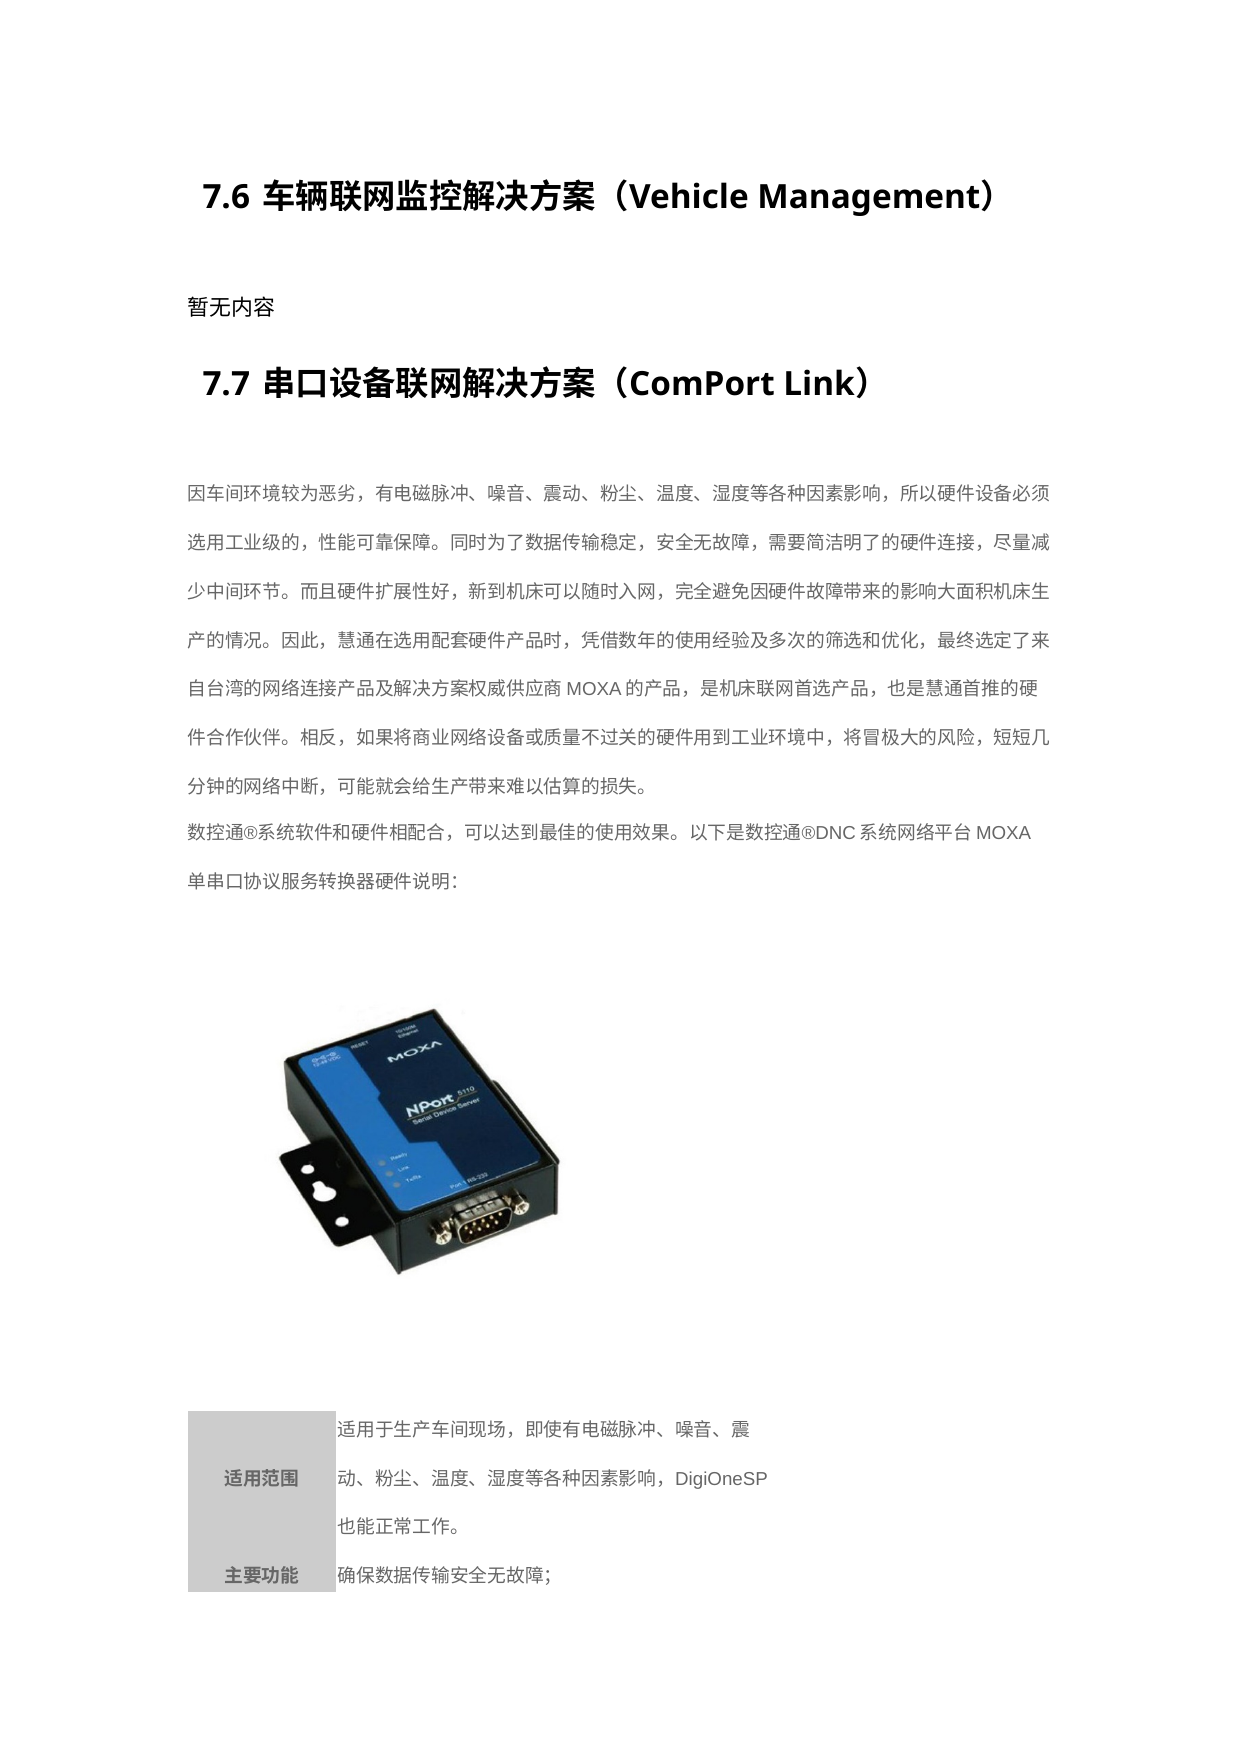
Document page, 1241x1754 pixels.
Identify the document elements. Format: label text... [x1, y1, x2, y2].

picture [187, 922, 650, 1385]
table_header 适用范围 [188, 1411, 336, 1556]
table_cell 主要功能 [188, 1556, 336, 1592]
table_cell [336, 1556, 778, 1592]
text 暂无内容 [187, 289, 1053, 322]
subtitle 串口设备联网解决方案（ComPort Link） [202, 349, 1053, 414]
text 因车间环境较为恶劣，有电磁脉冲、噪音、震动、粉尘、温度、湿度等各种因素影响，所以硬件设备必须选用工业级的，性能可靠保障。同时为了数据传输稳定，安全无故障，需要简洁明了的硬件连接，尽量减少中间环节。而且硬件扩展性好，新到机床可以随时入网，完全避免因硬件故障带来的影响大面积机床生产的情况。因此，慧通在选用配套硬件产品时，凭借数年的使用经验及多次的筛选和优化，最终选定了来自台湾的网络连接产品及解决方案权威供应商MOXA的产品，是机床联网首选产品，也是慧通首推的硬件合作伙伴。相反，如果将商业网络设备或质量不过关的硬件用到工业环境中，将冒极大的风险，短短几分钟的网络中断，可能就会给生产带来难以估算的损失。 [187, 476, 1053, 801]
text 数控通®系统软件和硬件相配合，可以达到最佳的使用效果。以下是数控通®DNC系统网络平台MOXA单串口协议服务转换器硬件说明： [187, 815, 1053, 896]
subtitle 车辆联网监控解决方案（Vehicle Management） [202, 162, 1053, 227]
table_header 适用于生产车间现场，即使有电磁脉冲、噪音、震动、粉尘、温度、湿度等各种因素影响，DigiOneSP也能正常工作。 [336, 1411, 778, 1556]
